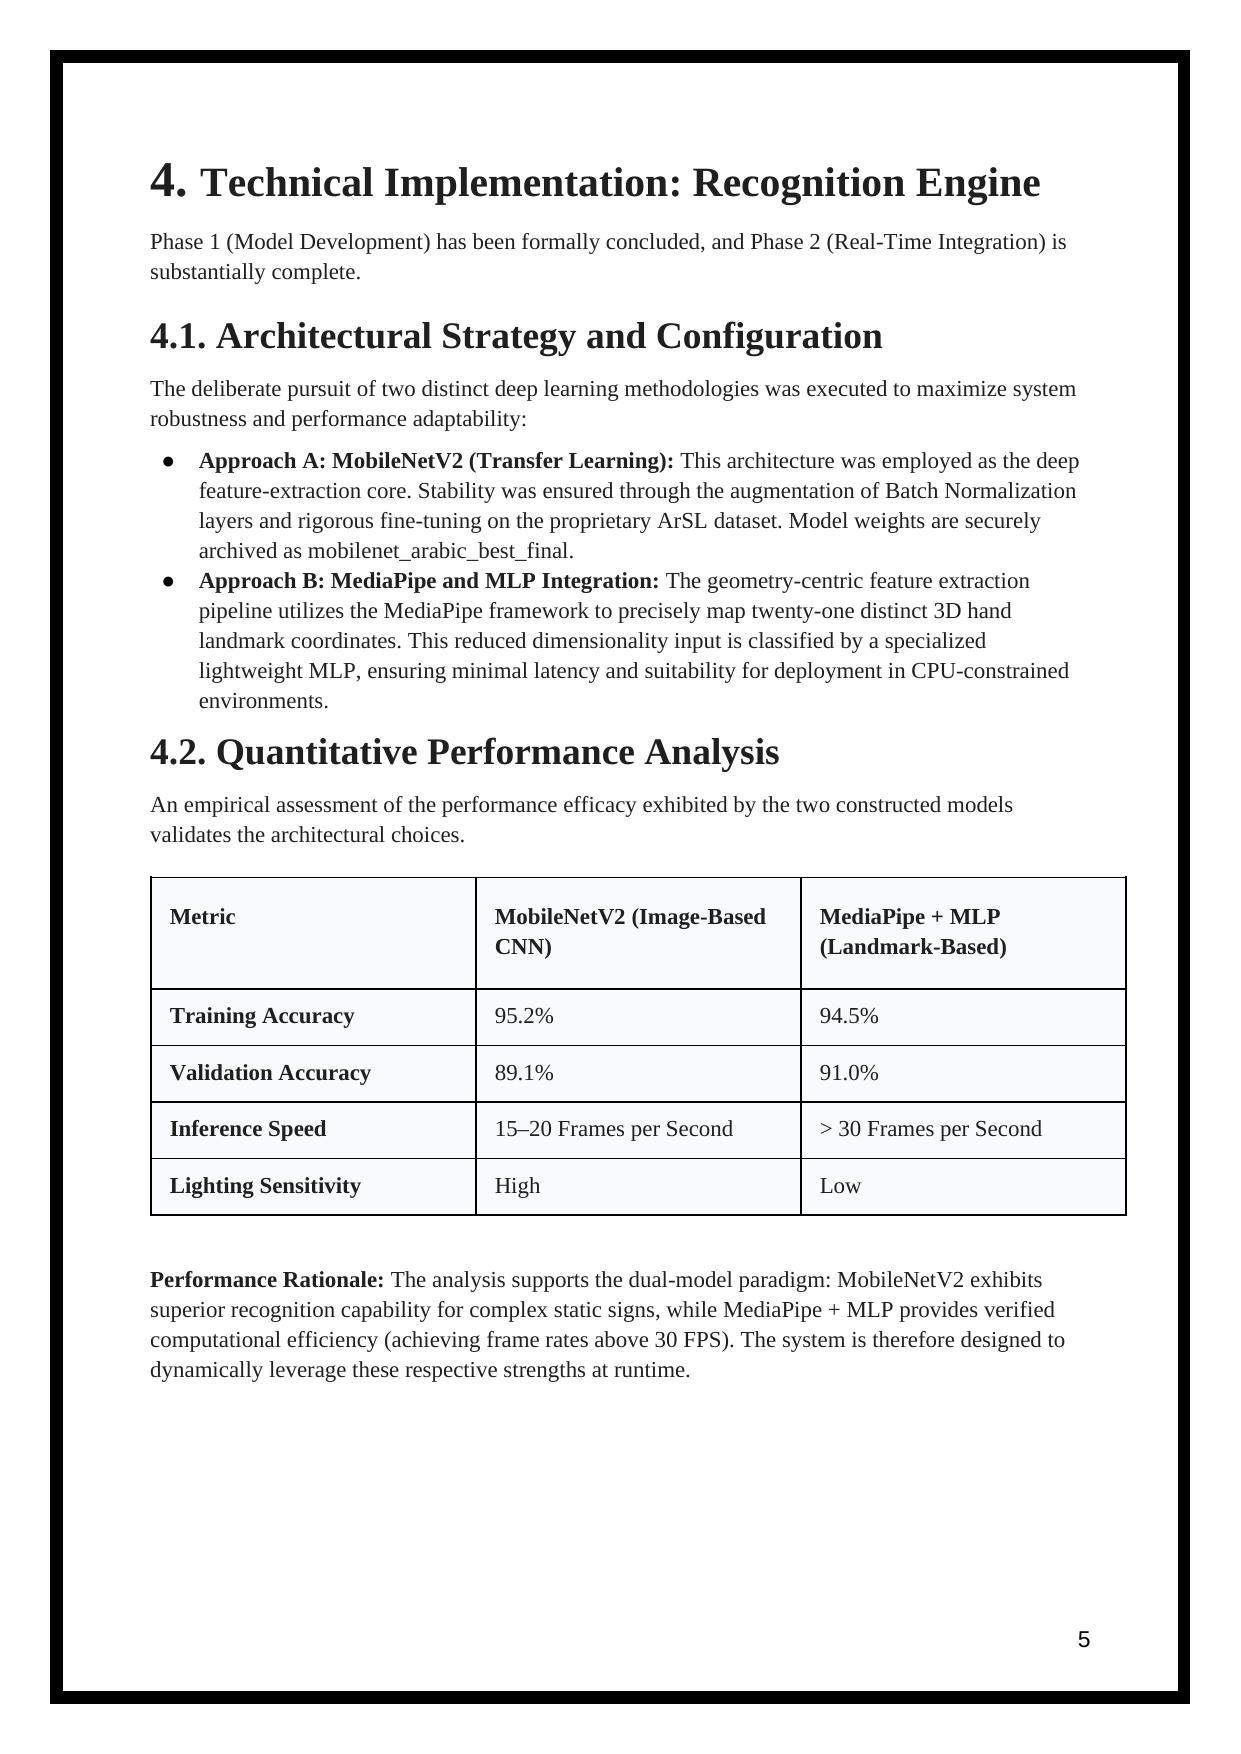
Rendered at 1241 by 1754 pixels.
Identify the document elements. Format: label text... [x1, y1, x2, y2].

table_cell Lighting Sensitivity [152, 1159, 475, 1214]
table_cell High [477, 1159, 800, 1214]
table_cell Low [802, 1159, 1125, 1214]
table_cell > 30 Frames per Second [802, 1103, 1125, 1158]
table_header MediaPipe + MLP (Landmark-Based) [802, 878, 1125, 988]
subtitle 4.1. Architectural Strategy and Configuration [150, 313, 1090, 356]
list Approach B: MediaPipe and MLP Integration: The geometry-centric feature extraction pipeline utilizes the MediaPipe framework to precisely map twenty-one distinct 3D hand landmark coordinates. This reduced dimensionality input is classified by a specialized lightweight MLP, ensuring minimal latency and suitability for deployment in CPU-constrained environments. [161, 567, 1090, 714]
table_header Metric [152, 878, 475, 988]
text An empirical assessment of the performance efficacy exhibited by the two constructed models validates the architectural choices. [150, 791, 1090, 848]
table_cell 91.0% [802, 1046, 1125, 1101]
table_header MobileNetV2 (Image-Based CNN) [477, 878, 800, 988]
table_cell Training Accuracy [152, 990, 475, 1044]
table_cell 15–20 Frames per Second [477, 1103, 800, 1158]
table_cell 94.5% [802, 990, 1125, 1044]
text The deliberate pursuit of two distinct deep learning methodologies was executed to maximize system robustness and performance adaptability: [150, 374, 1090, 431]
table_cell Validation Accuracy [152, 1046, 475, 1101]
subtitle 4. Technical Implementation: Recognition Engine [150, 150, 1090, 207]
table_cell 95.2% [477, 990, 800, 1044]
subtitle 4.2. Quantitative Performance Analysis [150, 730, 1090, 773]
text Phase 1 (Model Development) has been formally concluded, and Phase 2 (Real-Time Integration) is substantially complete. [150, 228, 1090, 284]
list Approach A: MobileNetV2 (Transfer Learning): This architecture was employed as the deep feature-extraction core. Stability was ensured through the augmentation of Batch Normalization layers and rigorous fine-tuning on the proprietary ArSL dataset. Model weights are securely archived as mobilenet_arabic_best_final. [161, 447, 1090, 563]
table_cell Inference Speed [152, 1103, 475, 1158]
text Performance Rationale: The analysis supports the dual-model paradigm: MobileNetV2 exhibits superior recognition capability for complex static signs, while MediaPipe + MLP provides verified computational efficiency (achieving frame rates above 30 FPS). The system is therefore designed to dynamically leverage these respective strengths at runtime. [150, 1266, 1090, 1382]
table_cell 89.1% [477, 1046, 800, 1101]
